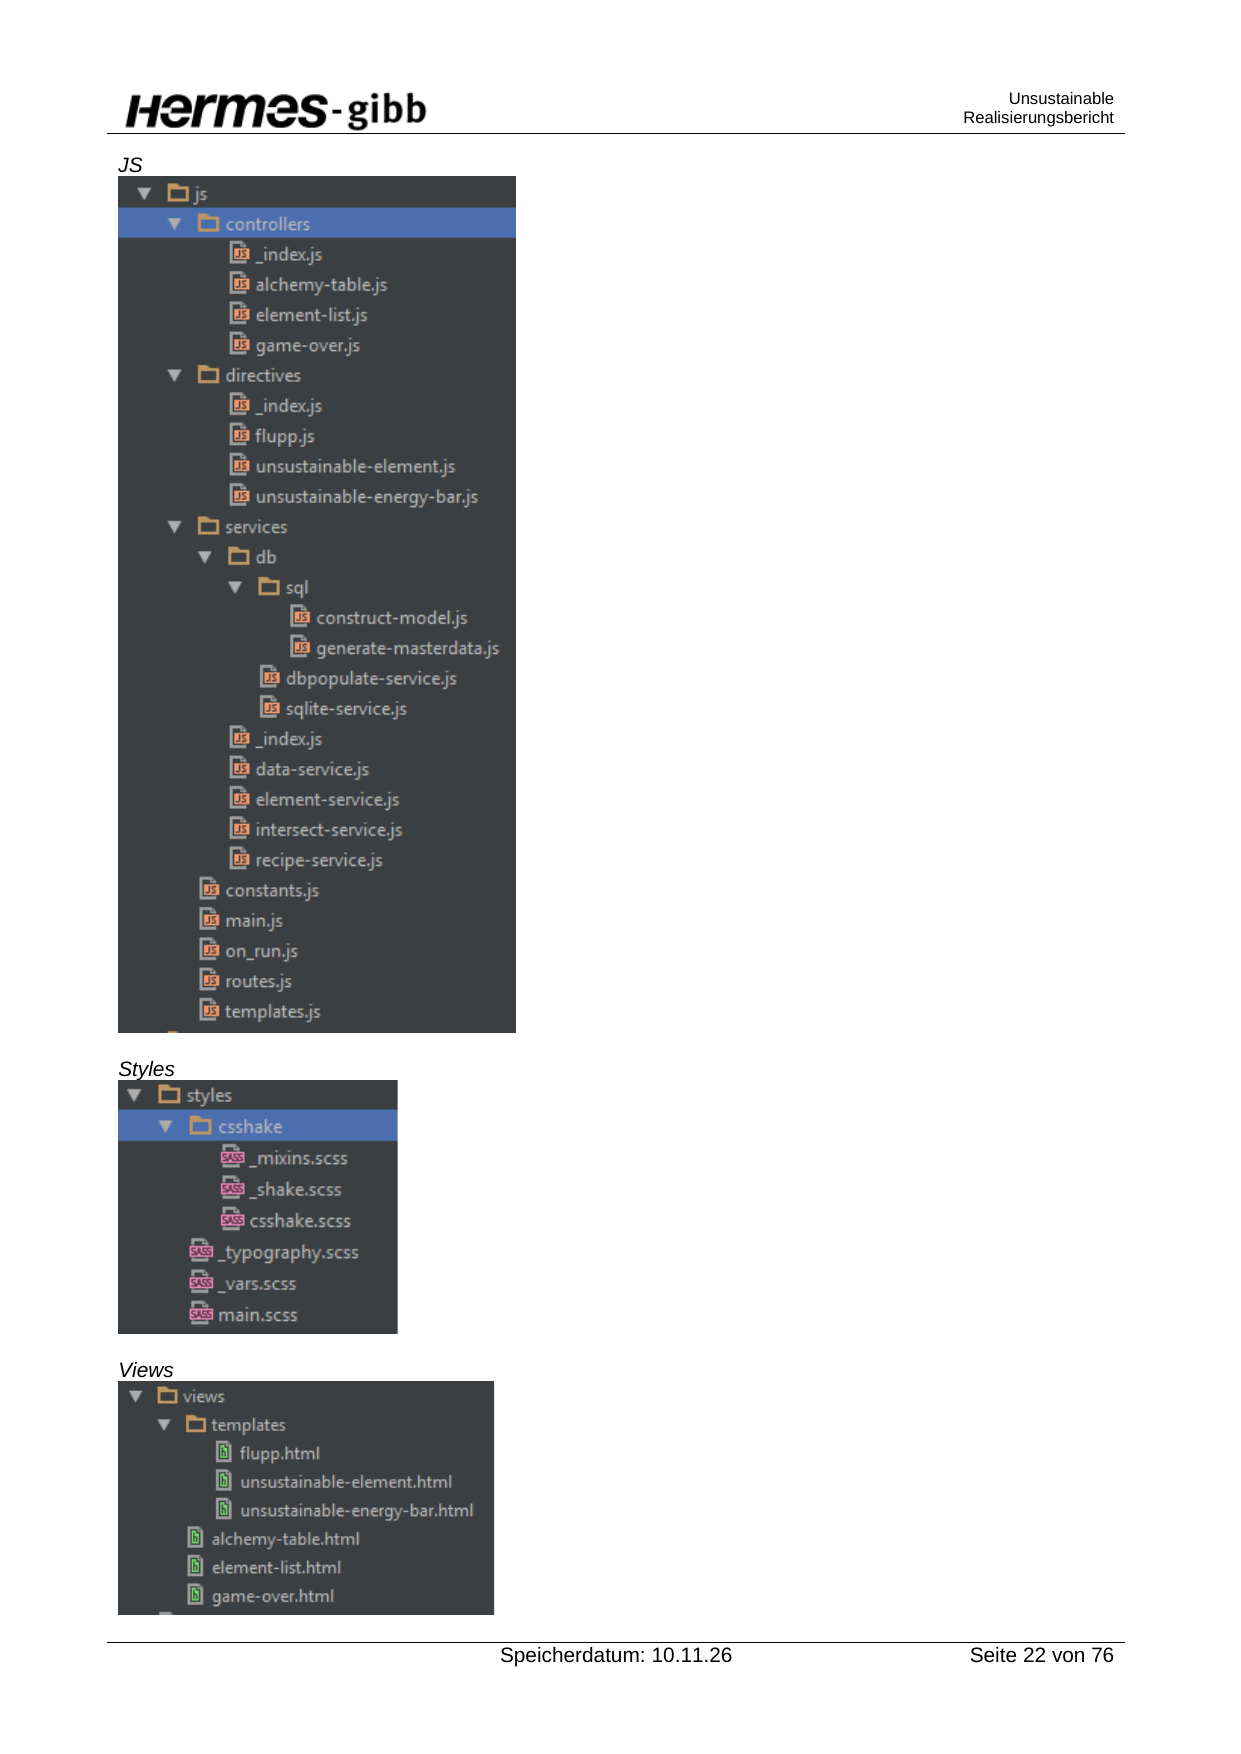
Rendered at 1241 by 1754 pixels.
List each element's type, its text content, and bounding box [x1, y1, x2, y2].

picture [118, 176, 516, 1033]
text Views [118, 1358, 1122, 1382]
picture [118, 1080, 398, 1334]
text Styles [118, 1057, 1122, 1081]
text JS [118, 153, 1122, 177]
picture [118, 1381, 495, 1615]
